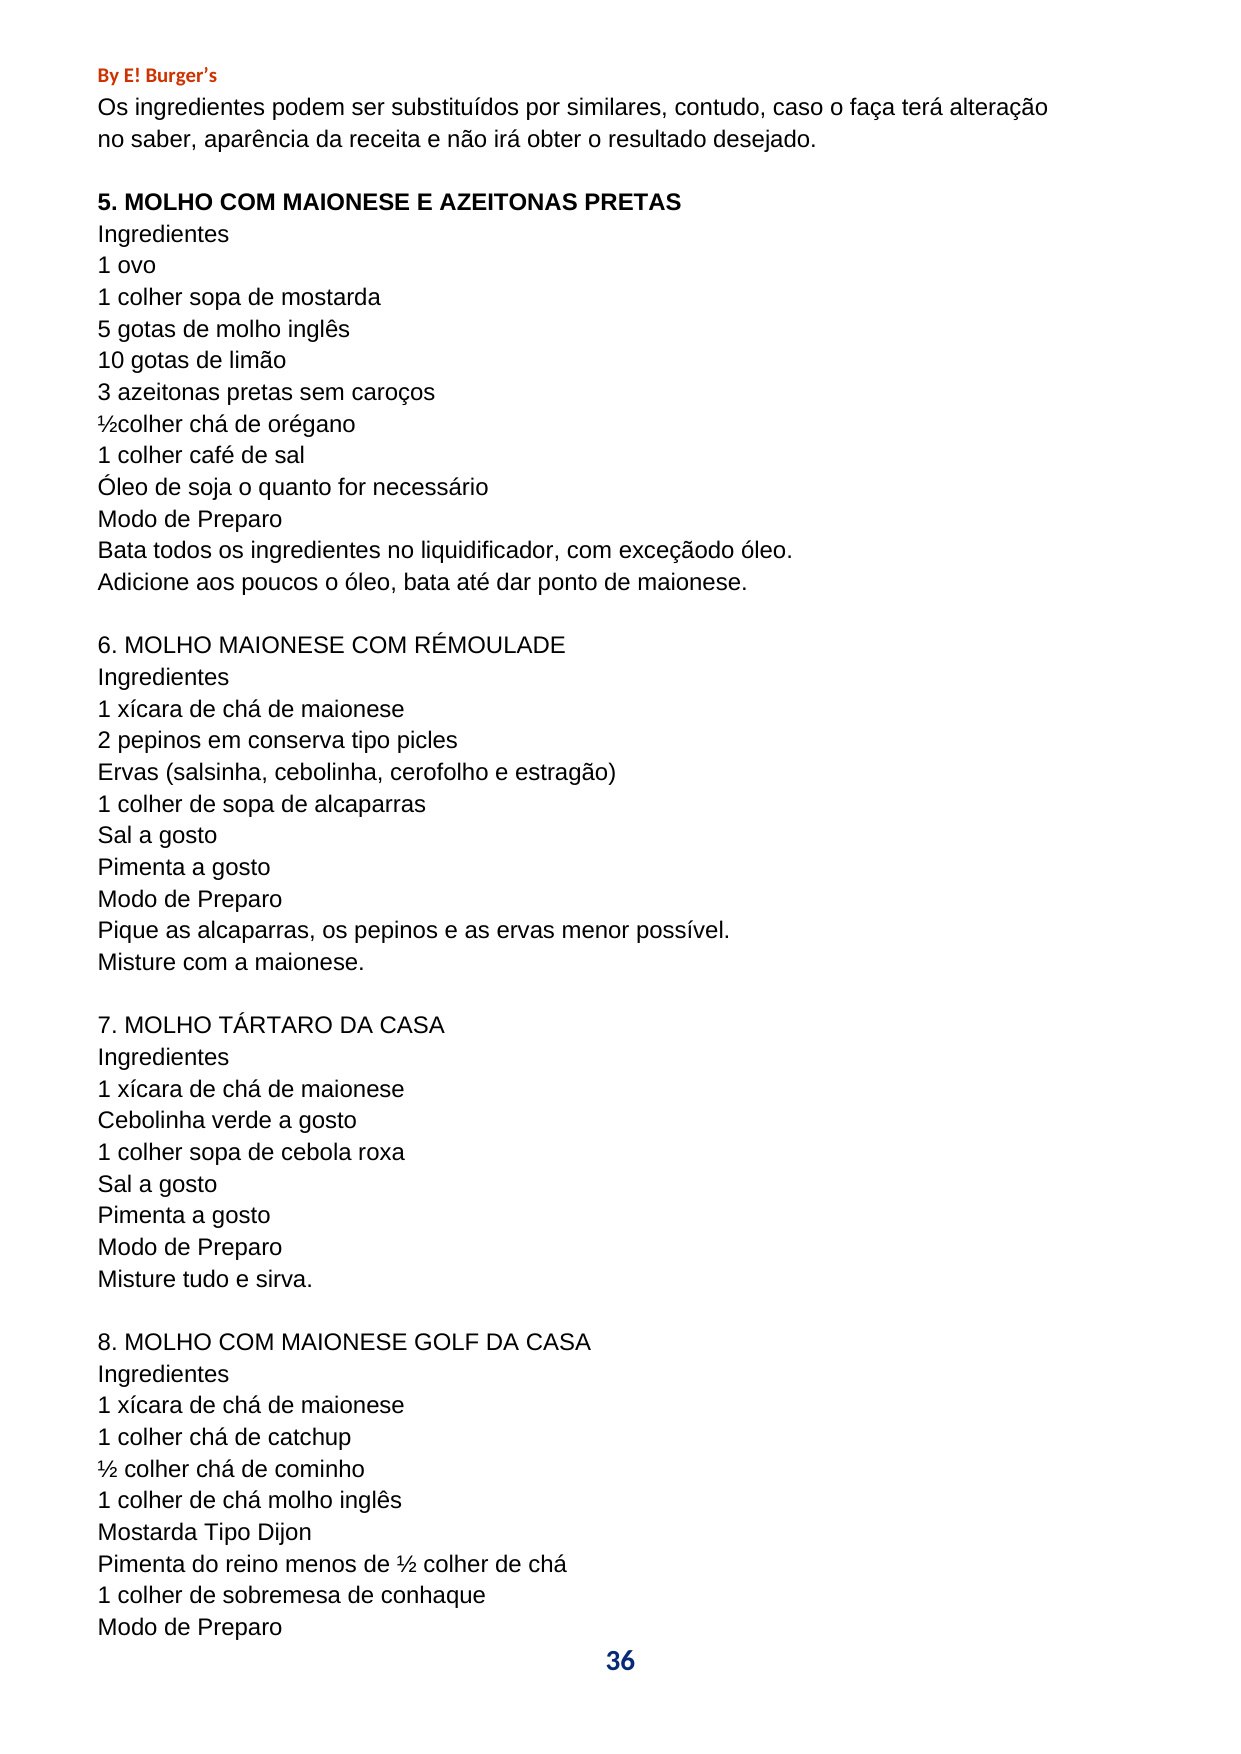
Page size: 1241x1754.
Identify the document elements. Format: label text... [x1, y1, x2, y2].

text Ingredientes [97, 1360, 1143, 1387]
text 1 xícara de chá de maionese [97, 1075, 1143, 1102]
text Ervas (salsinha, cebolinha, cerofolho e estragão) [97, 758, 1143, 786]
text Cebolinha verde a gosto [97, 1106, 1143, 1134]
text 2 pepinos em conserva tipo picles [97, 726, 1143, 754]
text Ingredientes [97, 1043, 1143, 1071]
text 1 xícara de chá de maionese [97, 695, 1143, 722]
text no saber, aparência da receita e não irá obter o resultado desejado. [97, 125, 1143, 152]
text 1 colher de sopa de alcaparras [97, 790, 1143, 817]
text 1 colher sopa de cebola roxa [97, 1138, 1143, 1166]
text Ingredientes [97, 220, 1143, 247]
text Modo de Preparo [97, 885, 1143, 912]
text Pimenta a gosto [97, 1201, 1143, 1229]
text Misture com a maionese. [97, 948, 1143, 976]
text Sal a gosto [97, 1170, 1143, 1197]
text Pimenta a gosto [97, 853, 1143, 881]
text 1 colher de chá molho inglês [97, 1486, 1143, 1514]
text 10 gotas de limão [97, 346, 1143, 374]
text 1 xícara de chá de maionese [97, 1391, 1143, 1419]
text Bata todos os ingredientes no liquidificador, com exceçãodo óleo. [97, 536, 1143, 564]
text ½colher chá de orégano [97, 410, 1143, 437]
text 6. MOLHO MAIONESE COM RÉMOULADE [97, 631, 1143, 659]
text 1 colher sopa de mostarda [97, 283, 1143, 311]
text 1 colher café de sal [97, 441, 1143, 469]
text 1 ovo [97, 251, 1143, 279]
text ½ colher chá de cominho [97, 1455, 1143, 1482]
text Os ingredientes podem ser substituídos por similares, contudo, caso o faça terá alteração [97, 93, 1143, 121]
text 5. MOLHO COM MAIONESE E AZEITONAS PRETAS [97, 188, 1143, 216]
text Pimenta do reino menos de ½ colher de chá [97, 1550, 1143, 1577]
text Óleo de soja o quanto for necessário [97, 473, 1143, 501]
text 7. MOLHO TÁRTARO DA CASA [97, 1011, 1143, 1039]
text 8. MOLHO COM MAIONESE GOLF DA CASA [97, 1328, 1143, 1356]
text Modo de Preparo [97, 1613, 1143, 1641]
text Misture tudo e sirva. [97, 1265, 1143, 1292]
text Ingredientes [97, 663, 1143, 691]
text Sal a gosto [97, 821, 1143, 849]
text 1 colher chá de catchup [97, 1423, 1143, 1451]
text 3 azeitonas pretas sem caroços [97, 378, 1143, 406]
text Modo de Preparo [97, 1233, 1143, 1261]
text Modo de Preparo [97, 505, 1143, 532]
text Adicione aos poucos o óleo, bata até dar ponto de maionese. [97, 568, 1143, 596]
text Pique as alcaparras, os pepinos e as ervas menor possível. [97, 916, 1143, 944]
text Mostarda Tipo Dijon [97, 1518, 1143, 1546]
text 5 gotas de molho inglês [97, 315, 1143, 342]
text 1 colher de sobremesa de conhaque [97, 1581, 1143, 1609]
